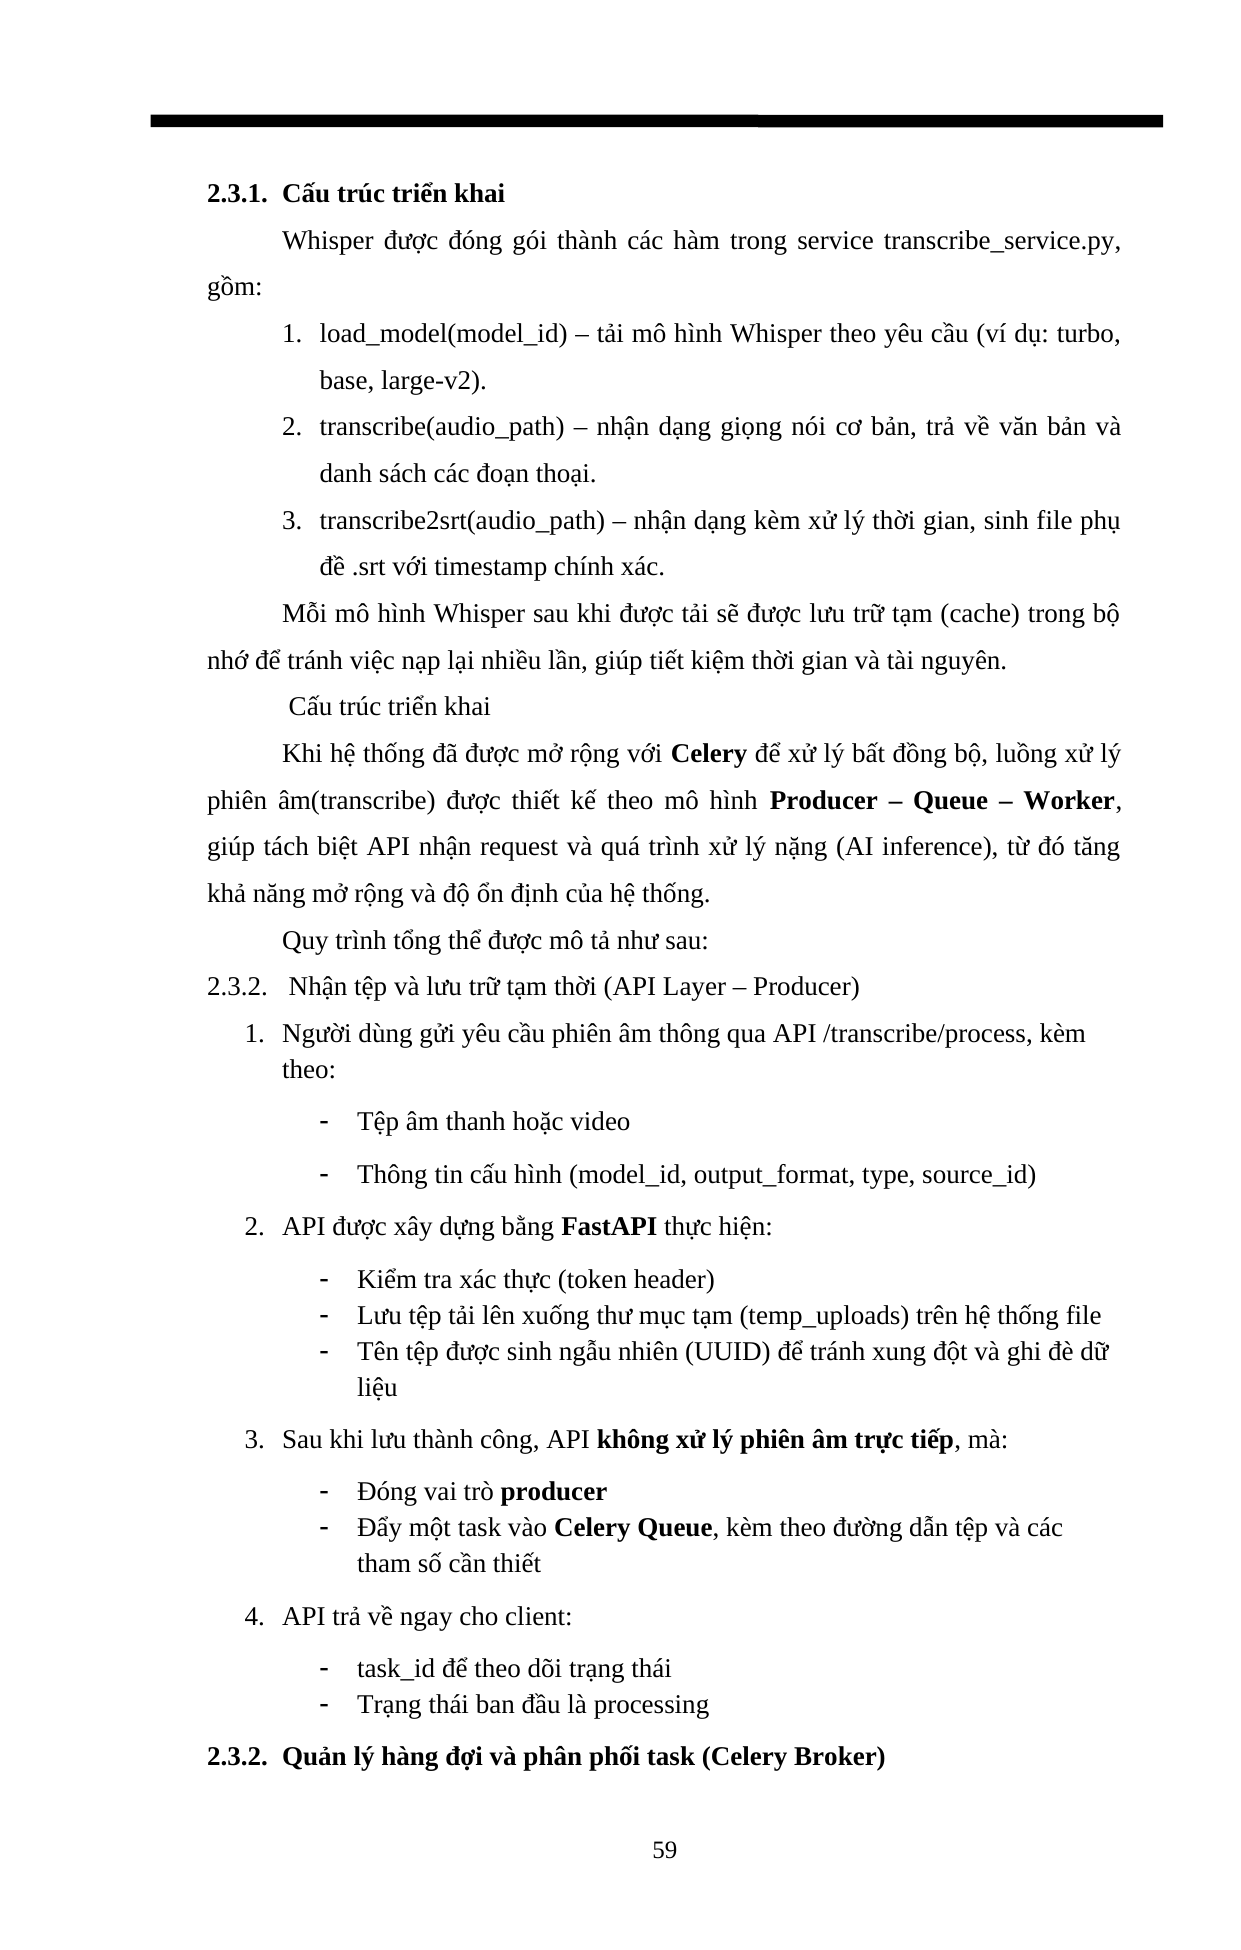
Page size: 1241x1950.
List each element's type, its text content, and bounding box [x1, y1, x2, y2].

list load_model(model_id) – tải mô hình Whisper theo yêu cầu (ví dụ: turbo, base, large-v2). [282, 317, 1122, 395]
list Đẩy một task vào Celery Queue, kèm theo đường dẫn tệp và các tham số cần thiết [319, 1511, 1122, 1578]
list transcribe(audio_path) – nhận dạng giọng nói cơ bản, trả về văn bản và danh sách các đoạn thoại. [282, 411, 1122, 488]
text Whisper được đóng gói thành các hàm trong service transcribe_service.py, gồm: [207, 224, 1122, 302]
list Cấu trúc triển khai [207, 177, 1122, 208]
list API trả về ngay cho client: [244, 1599, 1122, 1631]
list Kiểm tra xác thực (token header) [319, 1263, 1122, 1294]
list Sau khi lưu thành công, API không xử lý phiên âm trực tiếp, mà: [244, 1423, 1122, 1454]
list Người dùng gửi yêu cầu phiên âm thông qua API /transcribe/process, kèm theo: [244, 1017, 1122, 1084]
list Lưu tệp tải lên xuống thư mục tạm (temp_uploads) trên hệ thống file [319, 1299, 1122, 1330]
list Thông tin cấu hình (model_id, output_format, type, source_id) [319, 1158, 1122, 1189]
list Nhận tệp và lưu trữ tạm thời (API Layer – Producer) [207, 971, 1122, 1002]
list task_id để theo dõi trạng thái [319, 1652, 1122, 1683]
text Mỗi mô hình Whisper sau khi được tải sẽ được lưu trữ tạm (cache) trong bộ nhớ để tránh việc nạp lại nhiều lần, giúp tiết kiệm thời gian và tài nguyên. [207, 597, 1122, 675]
text Quy trình tổng thể được mô tả như sau: [207, 924, 1122, 955]
text Khi hệ thống đã được mở rộng với Celery để xử lý bất đồng bộ, luồng xử lý phiên âm(transcribe) được thiết kế theo mô hình Producer – Queue – Worker, giúp tách biệt API nhận request và quá trình xử lý nặng (AI inference), từ đó tăng khả năng mở rộng và độ ổn định của hệ thống. [207, 737, 1122, 908]
list Quản lý hàng đợi và phân phối task (Celery Broker) [207, 1741, 1122, 1772]
list Đóng vai trò producer [319, 1475, 1122, 1507]
list Tên tệp được sinh ngẫu nhiên (UUID) để tránh xung đột và ghi đè dữ liệu [319, 1335, 1122, 1402]
list Tệp âm thanh hoặc video [319, 1105, 1122, 1137]
list Trạng thái ban đầu là processing [319, 1688, 1122, 1719]
text Cấu trúc triển khai [282, 691, 1122, 722]
list API được xây dựng bằng FastAPI thực hiện: [244, 1211, 1122, 1242]
list transcribe2srt(audio_path) – nhận dạng kèm xử lý thời gian, sinh file phụ đề .srt với timestamp chính xác. [282, 504, 1122, 582]
